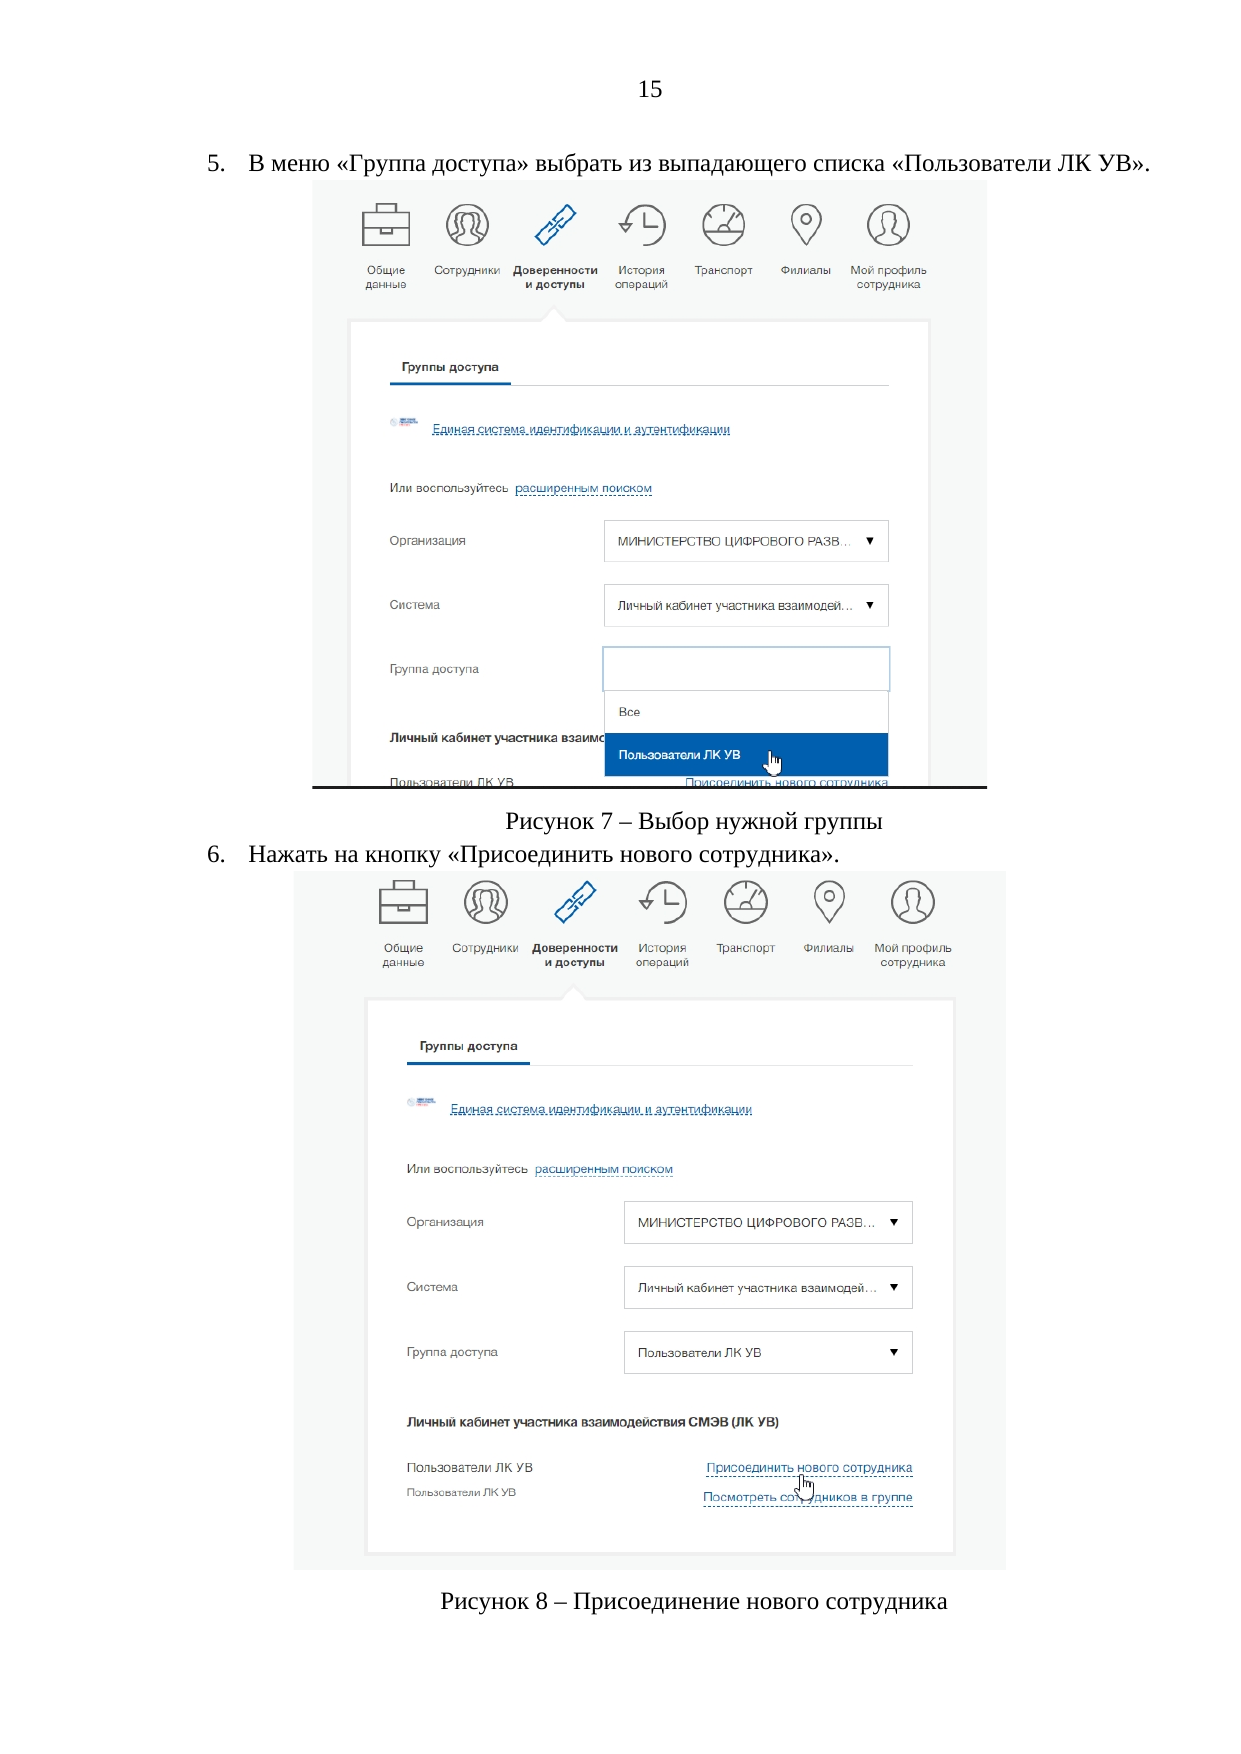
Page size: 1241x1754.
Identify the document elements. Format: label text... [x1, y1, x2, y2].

picture [312, 180, 988, 789]
text Рисунок 8 – Присоединение нового сотрудника [118, 1586, 1181, 1615]
picture [293, 871, 1006, 1570]
list Нажать на кнопку «Присоединить нового сотрудника». [207, 839, 1181, 867]
text Рисунок 7 – Выбор нужной группы [118, 806, 1181, 834]
list В меню «Группа доступа» выбрать из выпадающего списка «Пользователи ЛК УВ». [207, 148, 1181, 176]
